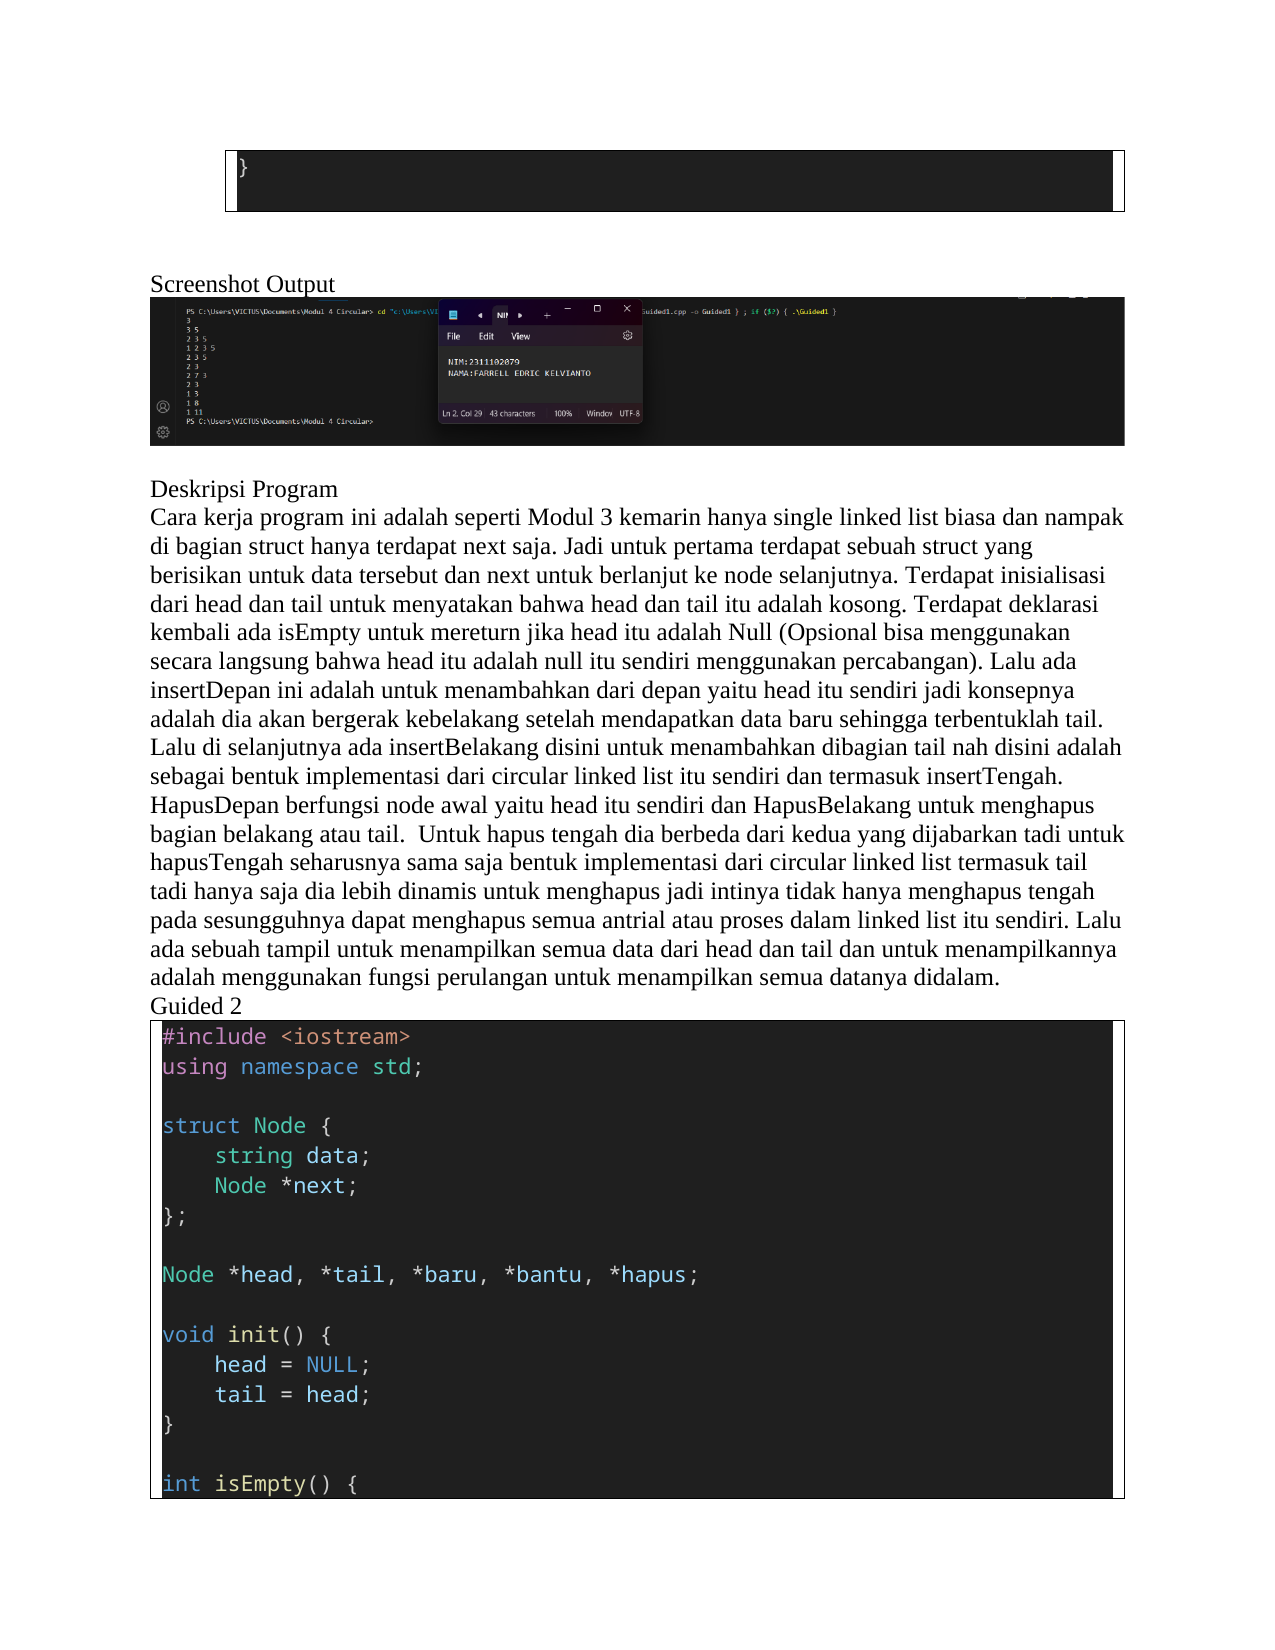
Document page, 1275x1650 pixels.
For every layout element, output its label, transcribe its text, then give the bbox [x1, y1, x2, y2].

text Guided 2 [150, 991, 1125, 1020]
text Cara kerja program ini adalah seperti Modul 3 kemarin hanya single linked list biasa dan nampak di bagian struct hanya terdapat next saja. Jadi untuk pertama terdapat sebuah struct yang berisikan untuk data tersebut dan next untuk berlanjut ke node selanjutnya. Terdapat inisialisasi dari head dan tail untuk menyatakan bahwa head dan tail itu adalah kosong. Terdapat deklarasi kembali ada isEmpty untuk mereturn jika head itu adalah Null (Opsional bisa menggunakan secara langsung bahwa head itu adalah null itu sendiri menggunakan percabangan). Lalu ada insertDepan ini adalah untuk menambahkan dari depan yaitu head itu sendiri jadi konsepnya adalah dia akan bergerak kebelakang setelah mendapatkan data baru sehingga terbentuklah tail. Lalu di selanjutnya ada insertBelakang disini untuk menambahkan dibagian tail nah disini adalah sebagai bentuk implementasi dari circular linked list itu sendiri dan termasuk insertTengah. HapusDepan berfungsi node awal yaitu head itu sendiri dan HapusBelakang untuk menghapus bagian belakang atau tail. Untuk hapus tengah dia berbeda dari kedua yang dijabarkan tadi untuk hapusTengah seharusnya sama saja bentuk implementasi dari circular linked list termasuk tail tadi hanya saja dia lebih dinamis untuk menghapus jadi intinya tidak hanya menghapus tengah pada sesungguhnya dapat menghapus semua antrial atau proses dalam linked list itu sendiri. Lalu ada sebuah tampil untuk menampilkan semua data dari head dan tail dan untuk menampilkannya adalah menggunakan fungsi perulangan untuk menampilkan semua datanya didalam. [150, 502, 1125, 991]
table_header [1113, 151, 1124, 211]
picture [150, 297, 1125, 446]
text Screenshot Output [150, 269, 1125, 297]
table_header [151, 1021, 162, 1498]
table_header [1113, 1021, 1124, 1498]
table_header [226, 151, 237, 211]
text Deskripsi Program [150, 474, 1125, 502]
